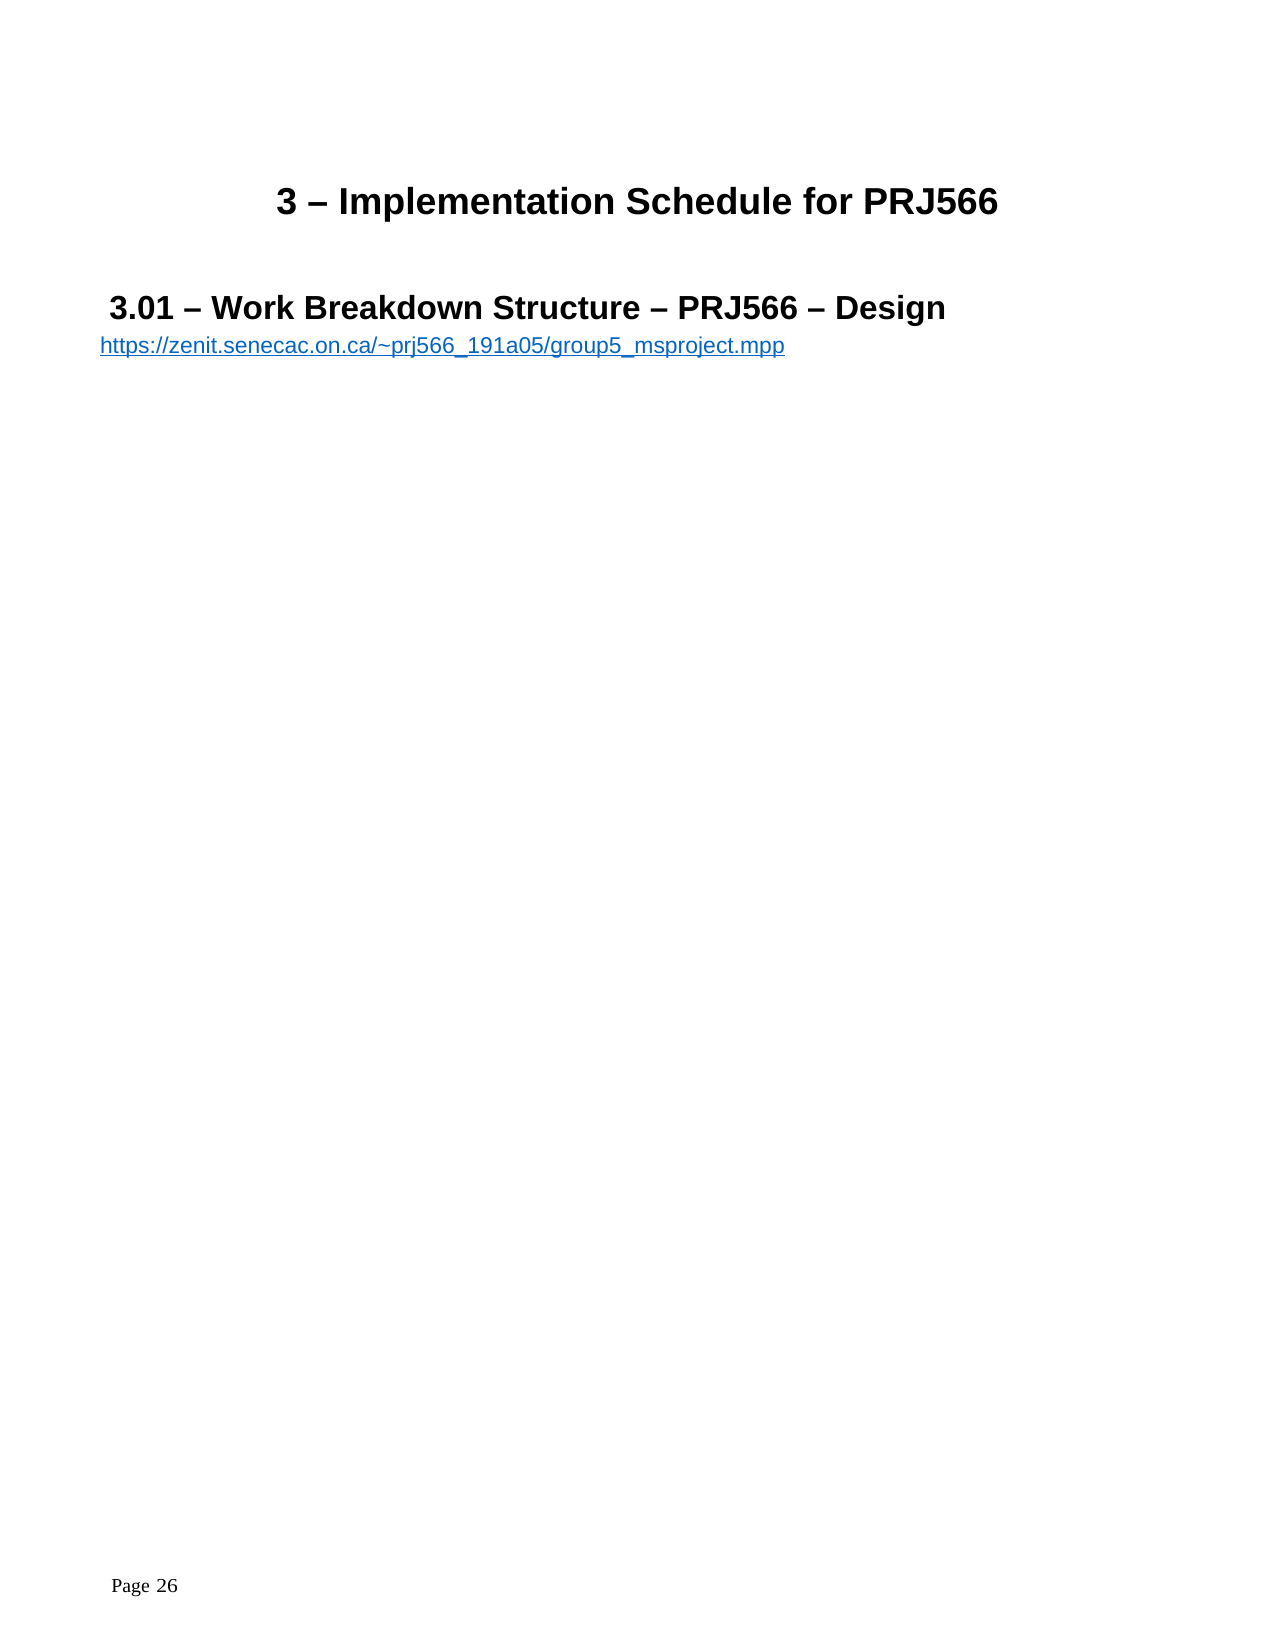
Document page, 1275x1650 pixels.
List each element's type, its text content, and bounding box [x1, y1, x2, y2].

subtitle 3.01 – Work Breakdown Structure – PRJ566 – Design [100, 288, 1175, 326]
subtitle 3 – Implementation Schedule for PRJ566 [100, 179, 1175, 222]
text https://zenit.senecac.on.ca/~prj566_191a05/group5_msproject.mpp [100, 332, 1175, 358]
